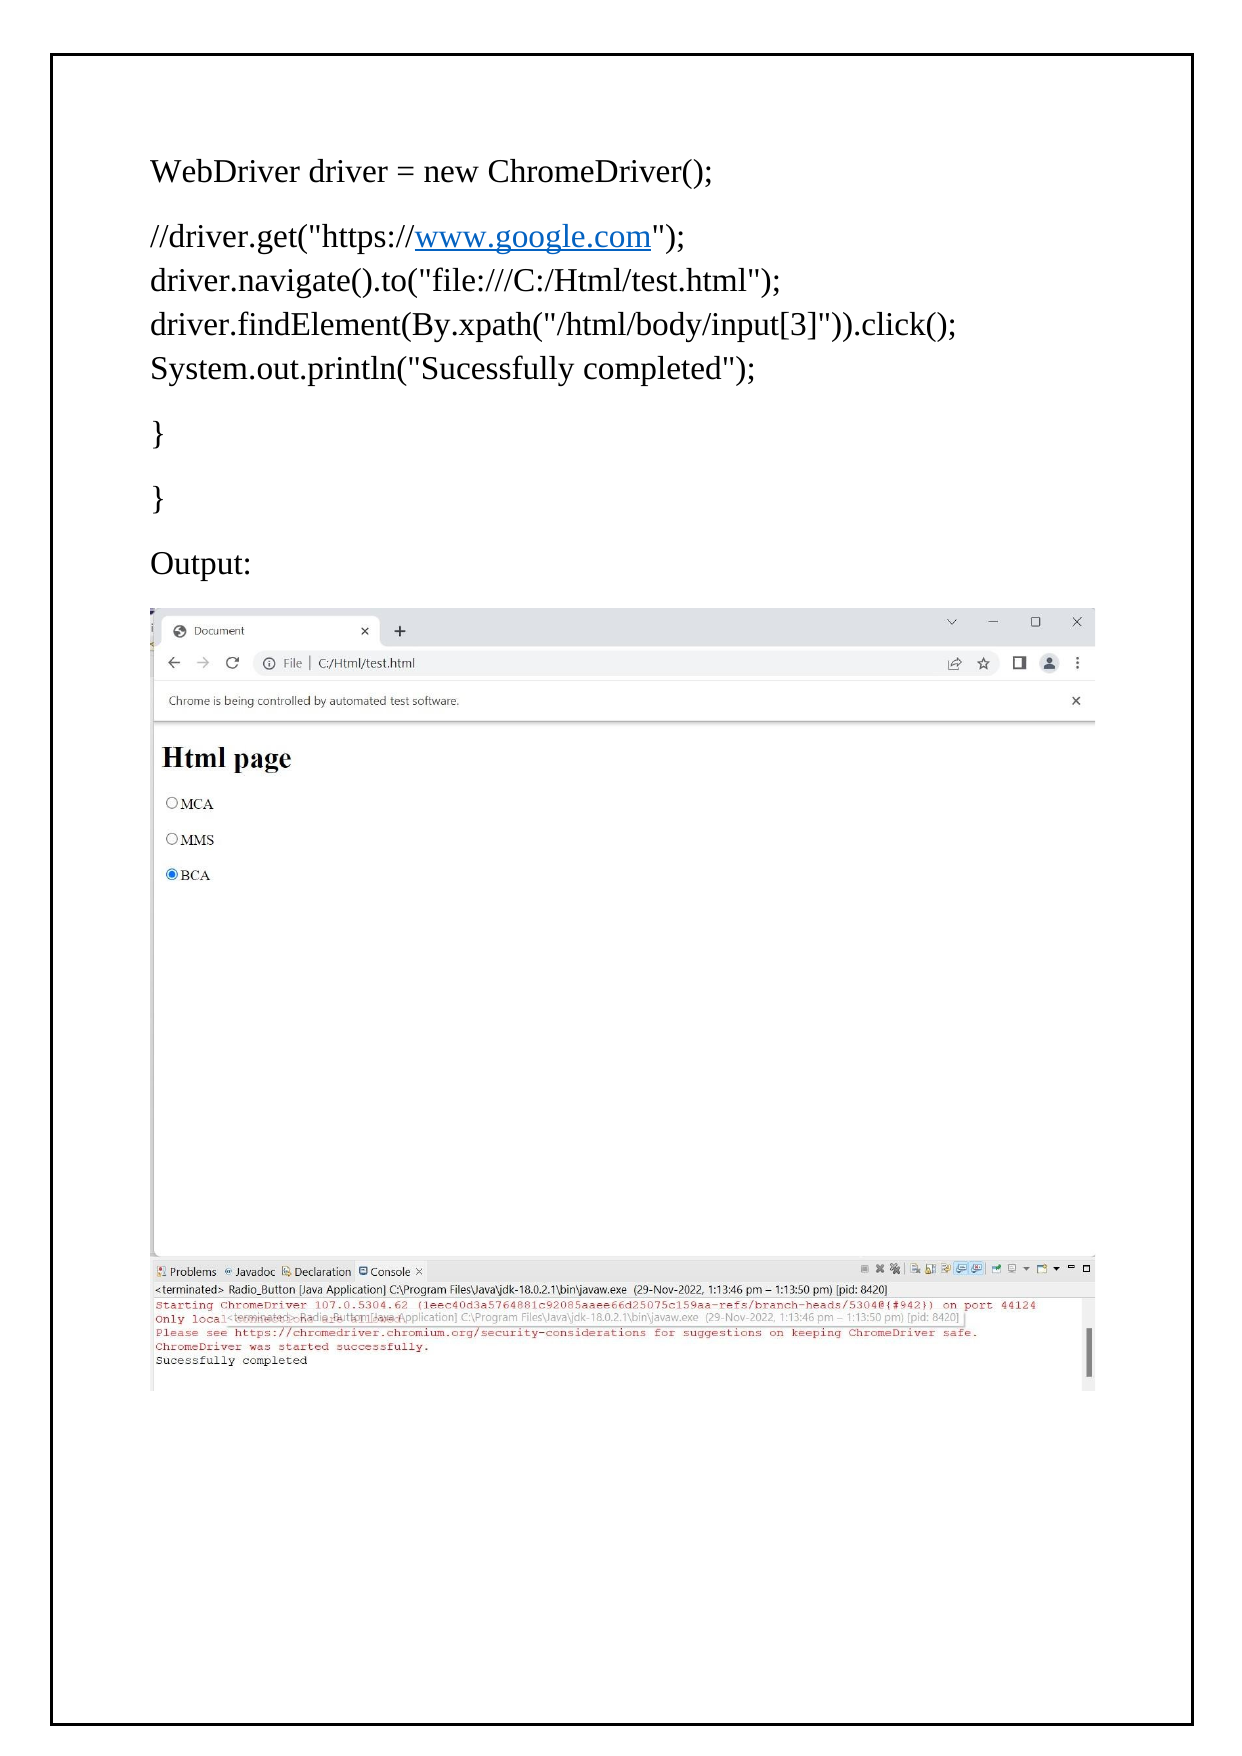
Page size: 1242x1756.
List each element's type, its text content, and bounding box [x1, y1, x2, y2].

text } [150, 413, 1191, 452]
picture [150, 608, 1096, 1391]
text } [150, 478, 1191, 517]
text Output: [150, 543, 1191, 582]
text //driver.get("https://www.google.com"); driver.navigate().to("file:///C:/Html/test.html"); driver.findElement(By.xpath("/html/body/input[3]")).click(); System.out.println("Sucessfully completed"); [150, 216, 1191, 387]
text WebDriver driver = new ChromeDriver(); [150, 151, 1191, 189]
